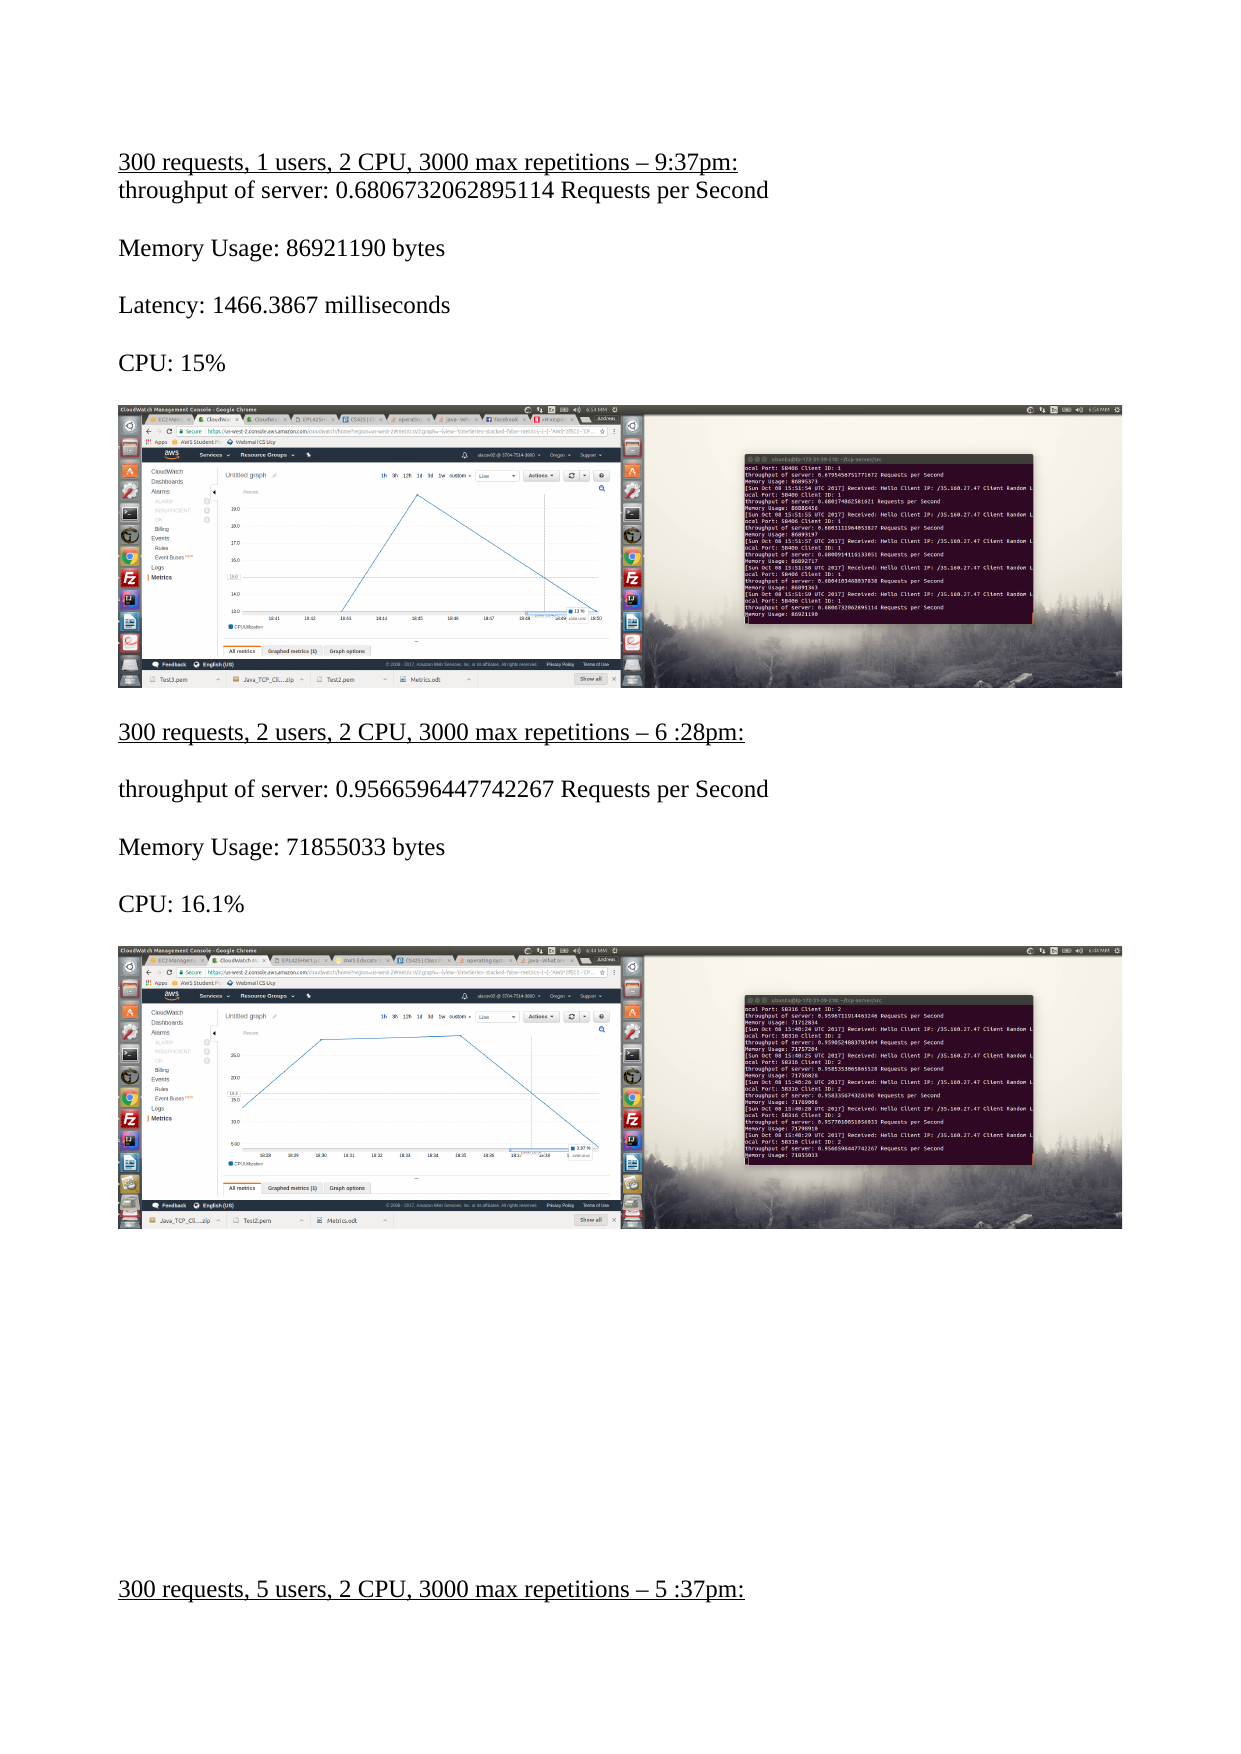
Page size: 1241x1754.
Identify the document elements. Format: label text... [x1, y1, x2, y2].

text Memory Usage: 86921190 bytes [118, 233, 1122, 262]
text 300 requests, 5 users, 2 CPU, 3000 max repetitions – 5 :37pm: [118, 1574, 1122, 1602]
text throughput of server: 0.6806732062895114 Requests per Second [118, 176, 1122, 204]
text 300 requests, 1 users, 2 CPU, 3000 max repetitions – 9:37pm: [118, 147, 1122, 176]
picture [118, 405, 1123, 688]
text CPU: 16.1% [118, 889, 1122, 918]
text Latency: 1466.3867 milliseconds [118, 291, 1122, 319]
picture [118, 946, 1123, 1229]
text throughput of server: 0.9566596447742267 Requests per Second [118, 774, 1122, 803]
text Memory Usage: 71855033 bytes [118, 832, 1122, 860]
text 300 requests, 2 users, 2 CPU, 3000 max repetitions – 6 :28pm: [118, 717, 1122, 745]
text CPU: 15% [118, 348, 1122, 377]
